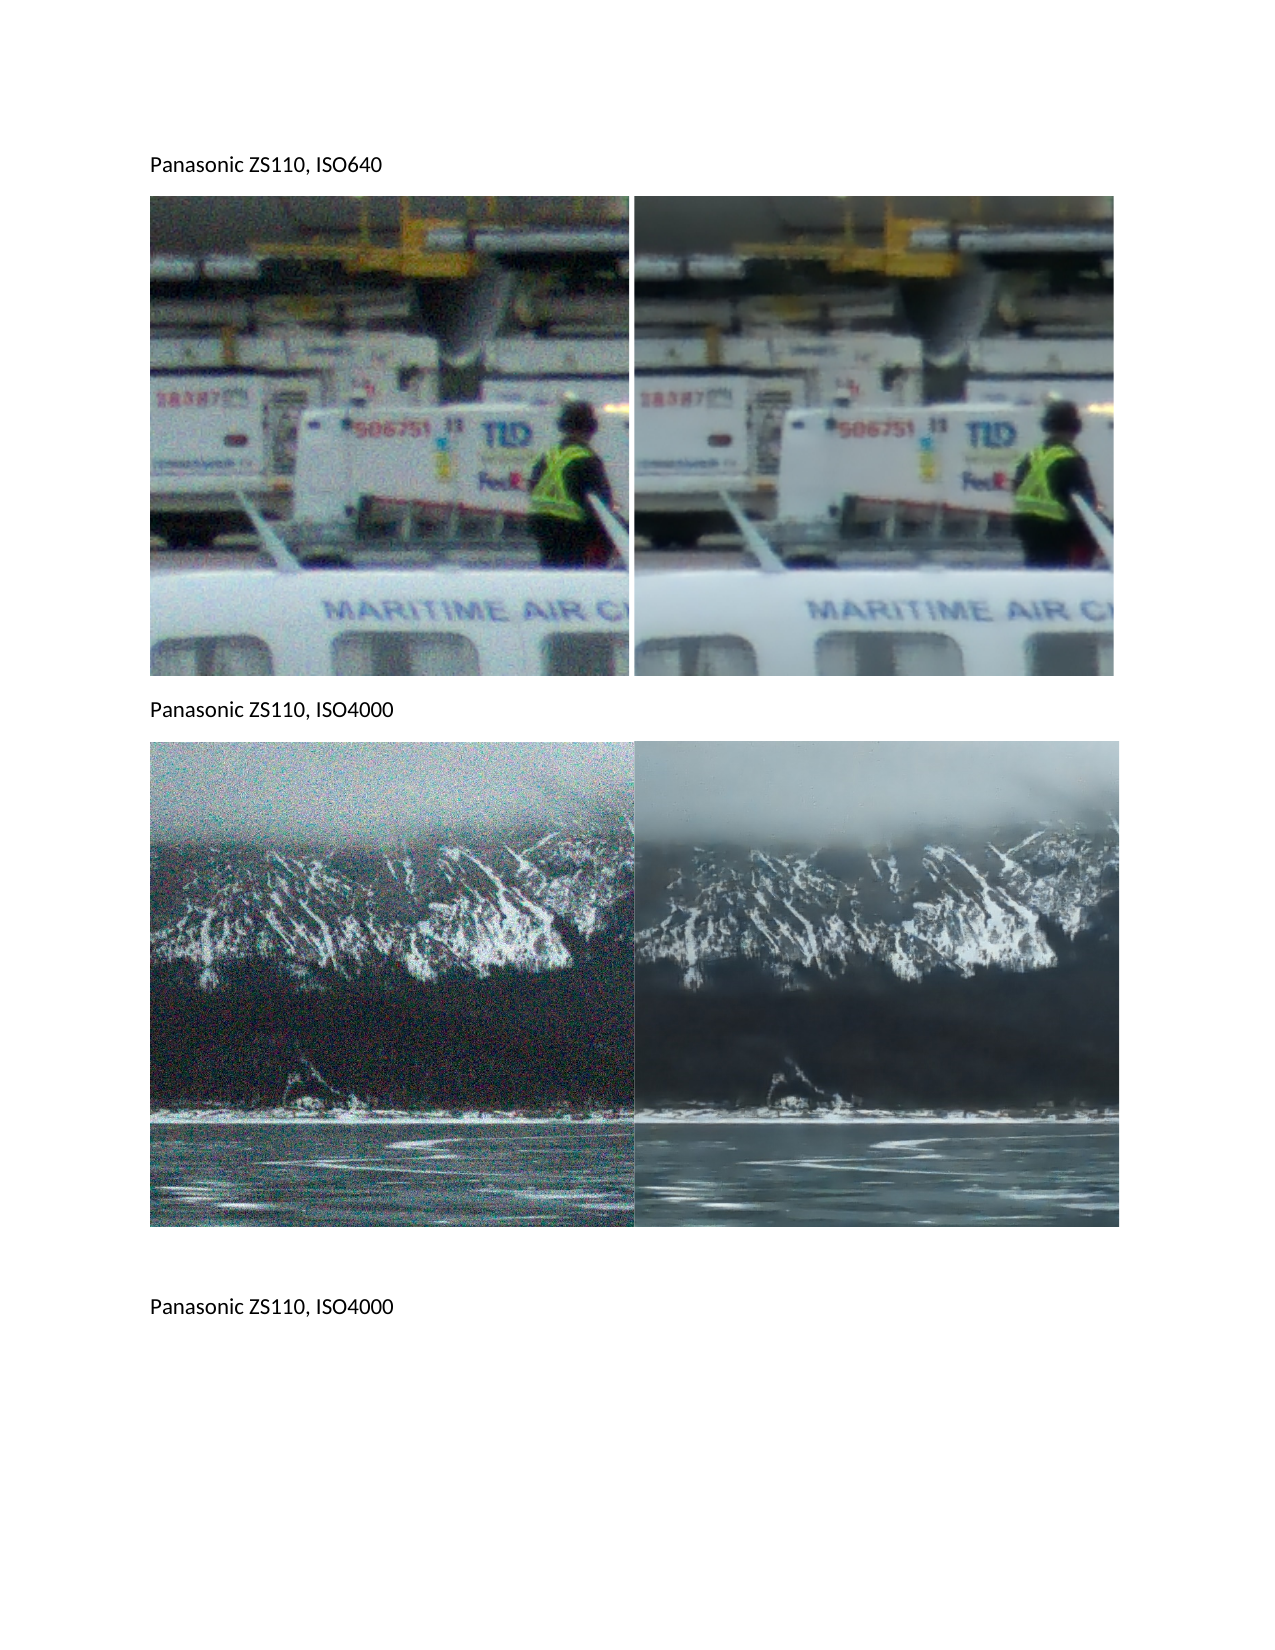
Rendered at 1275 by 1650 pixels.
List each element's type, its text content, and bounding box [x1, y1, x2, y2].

text Panasonic ZS110, ISO4000 [150, 1292, 1125, 1320]
picture [150, 741, 1120, 1227]
picture [150, 196, 630, 676]
text Panasonic ZS110, ISO640 [150, 150, 1125, 178]
text Panasonic ZS110, ISO4000 [150, 695, 1125, 723]
picture [634, 196, 1114, 676]
